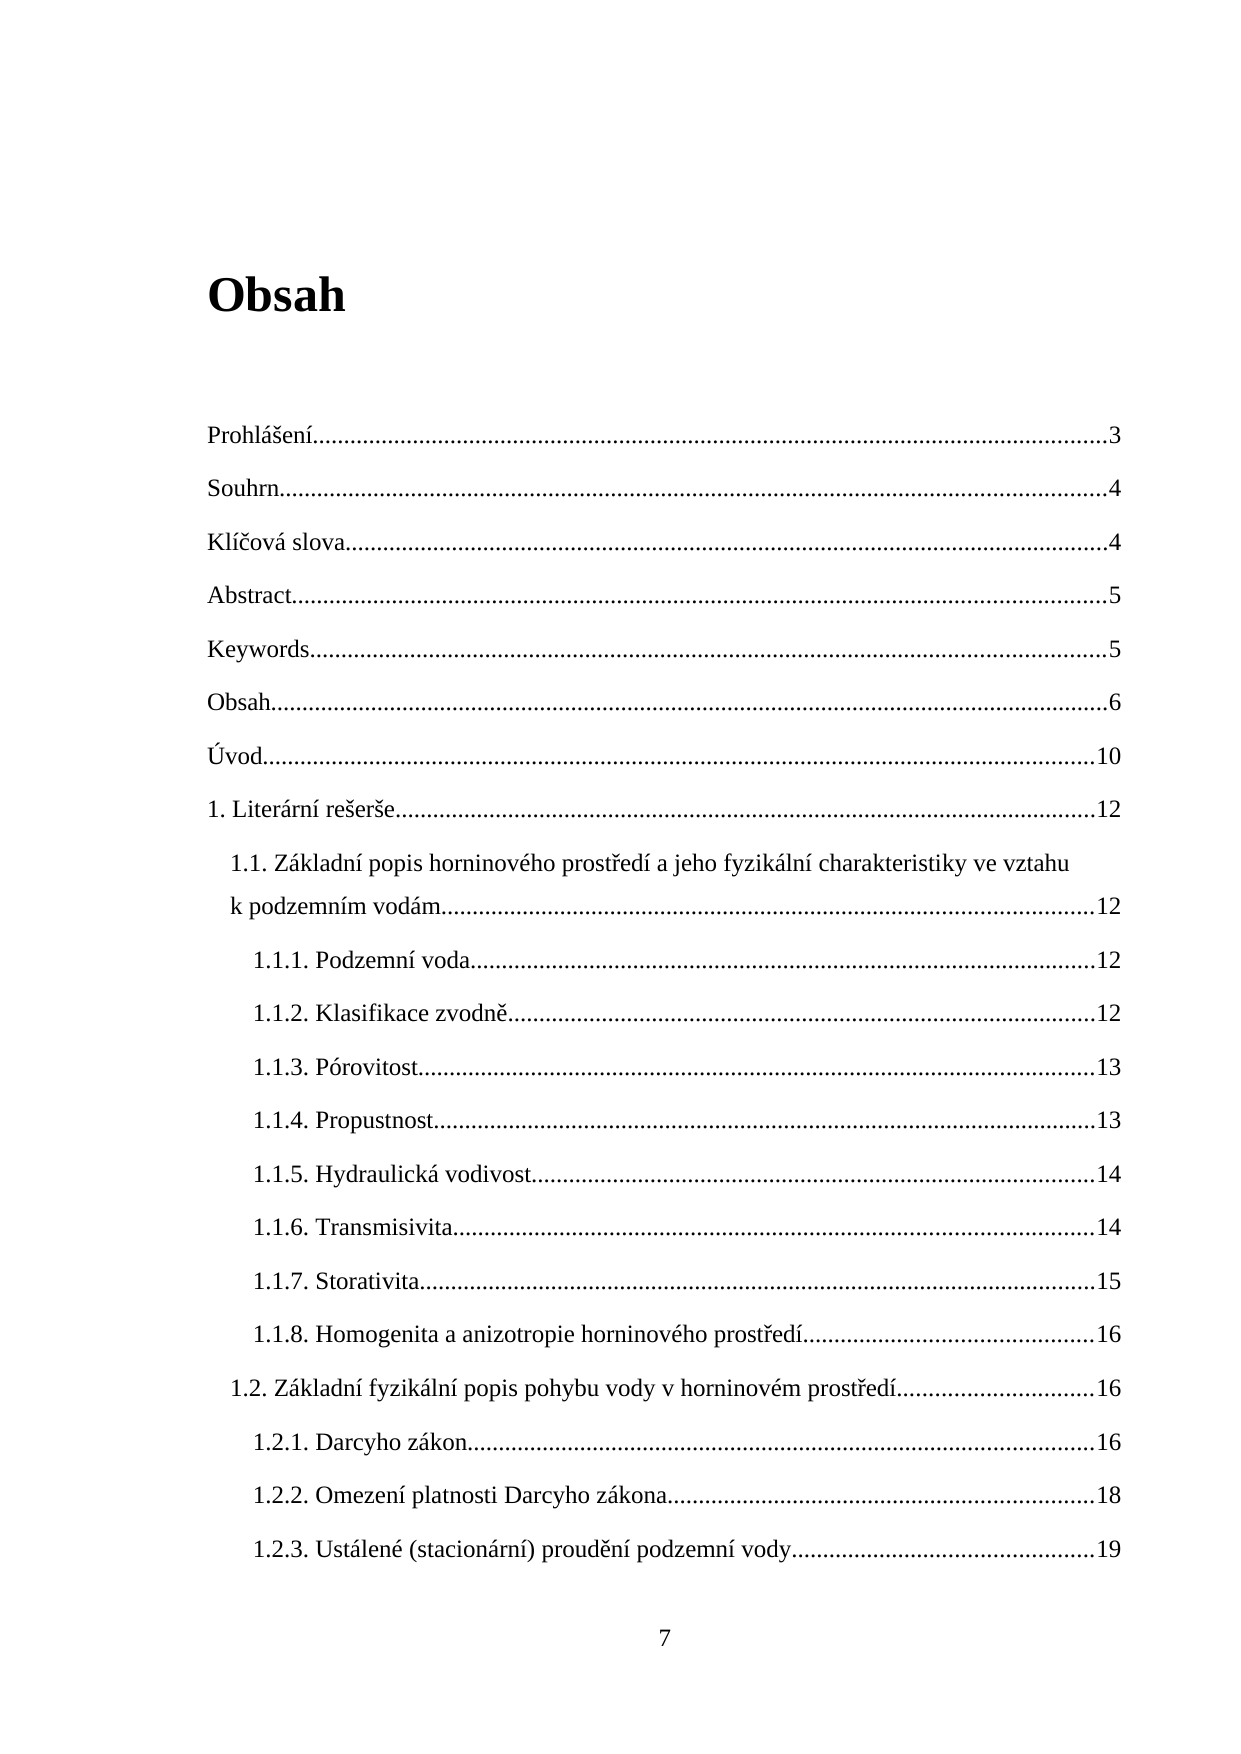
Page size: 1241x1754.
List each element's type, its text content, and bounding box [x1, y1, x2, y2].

subtitle Obsah [207, 265, 1122, 322]
